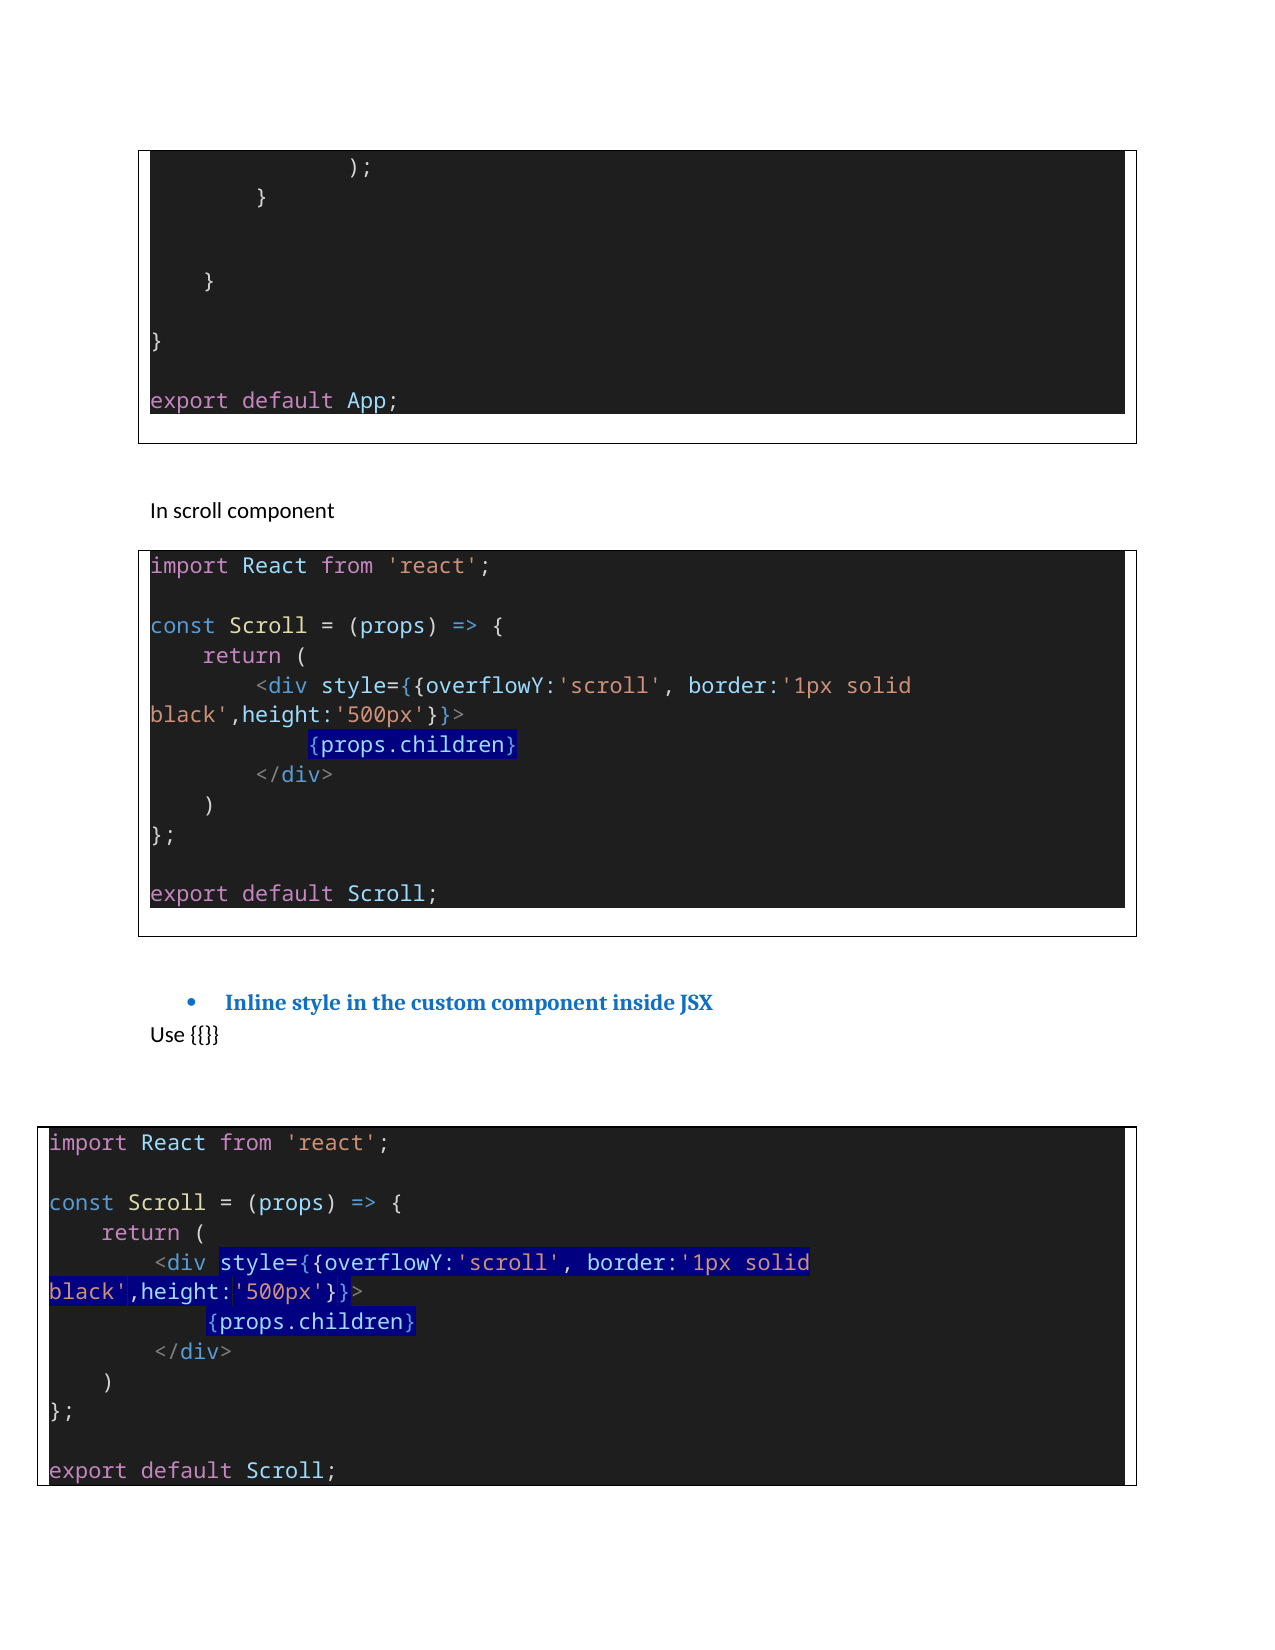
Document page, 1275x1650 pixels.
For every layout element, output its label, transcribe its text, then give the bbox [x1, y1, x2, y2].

text In scroll component [150, 496, 1125, 524]
text Use {{}} [150, 1020, 1125, 1048]
subtitle Inline style in the custom component inside JSX [187, 990, 1125, 1016]
